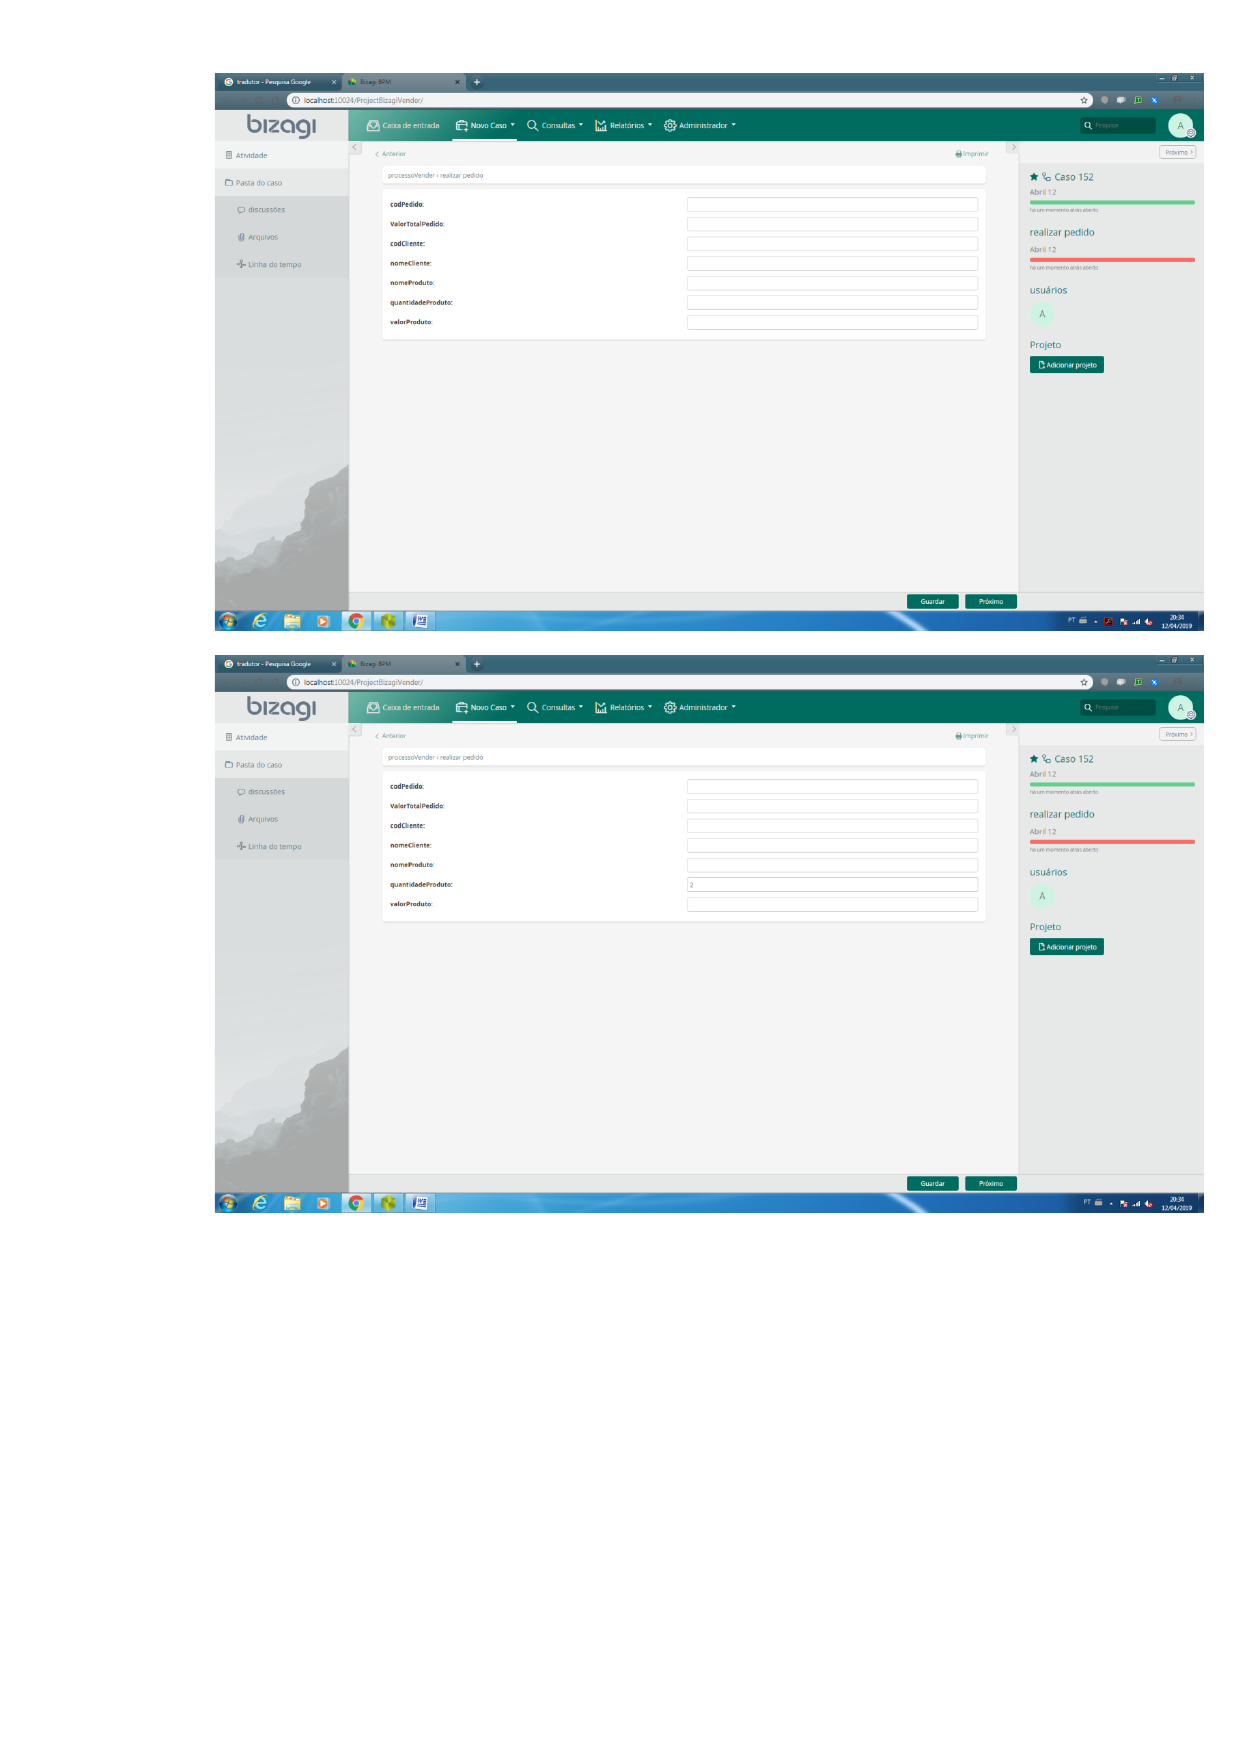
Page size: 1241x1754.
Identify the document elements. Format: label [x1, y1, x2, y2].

picture [214, 655, 1204, 1213]
picture [214, 73, 1204, 631]
